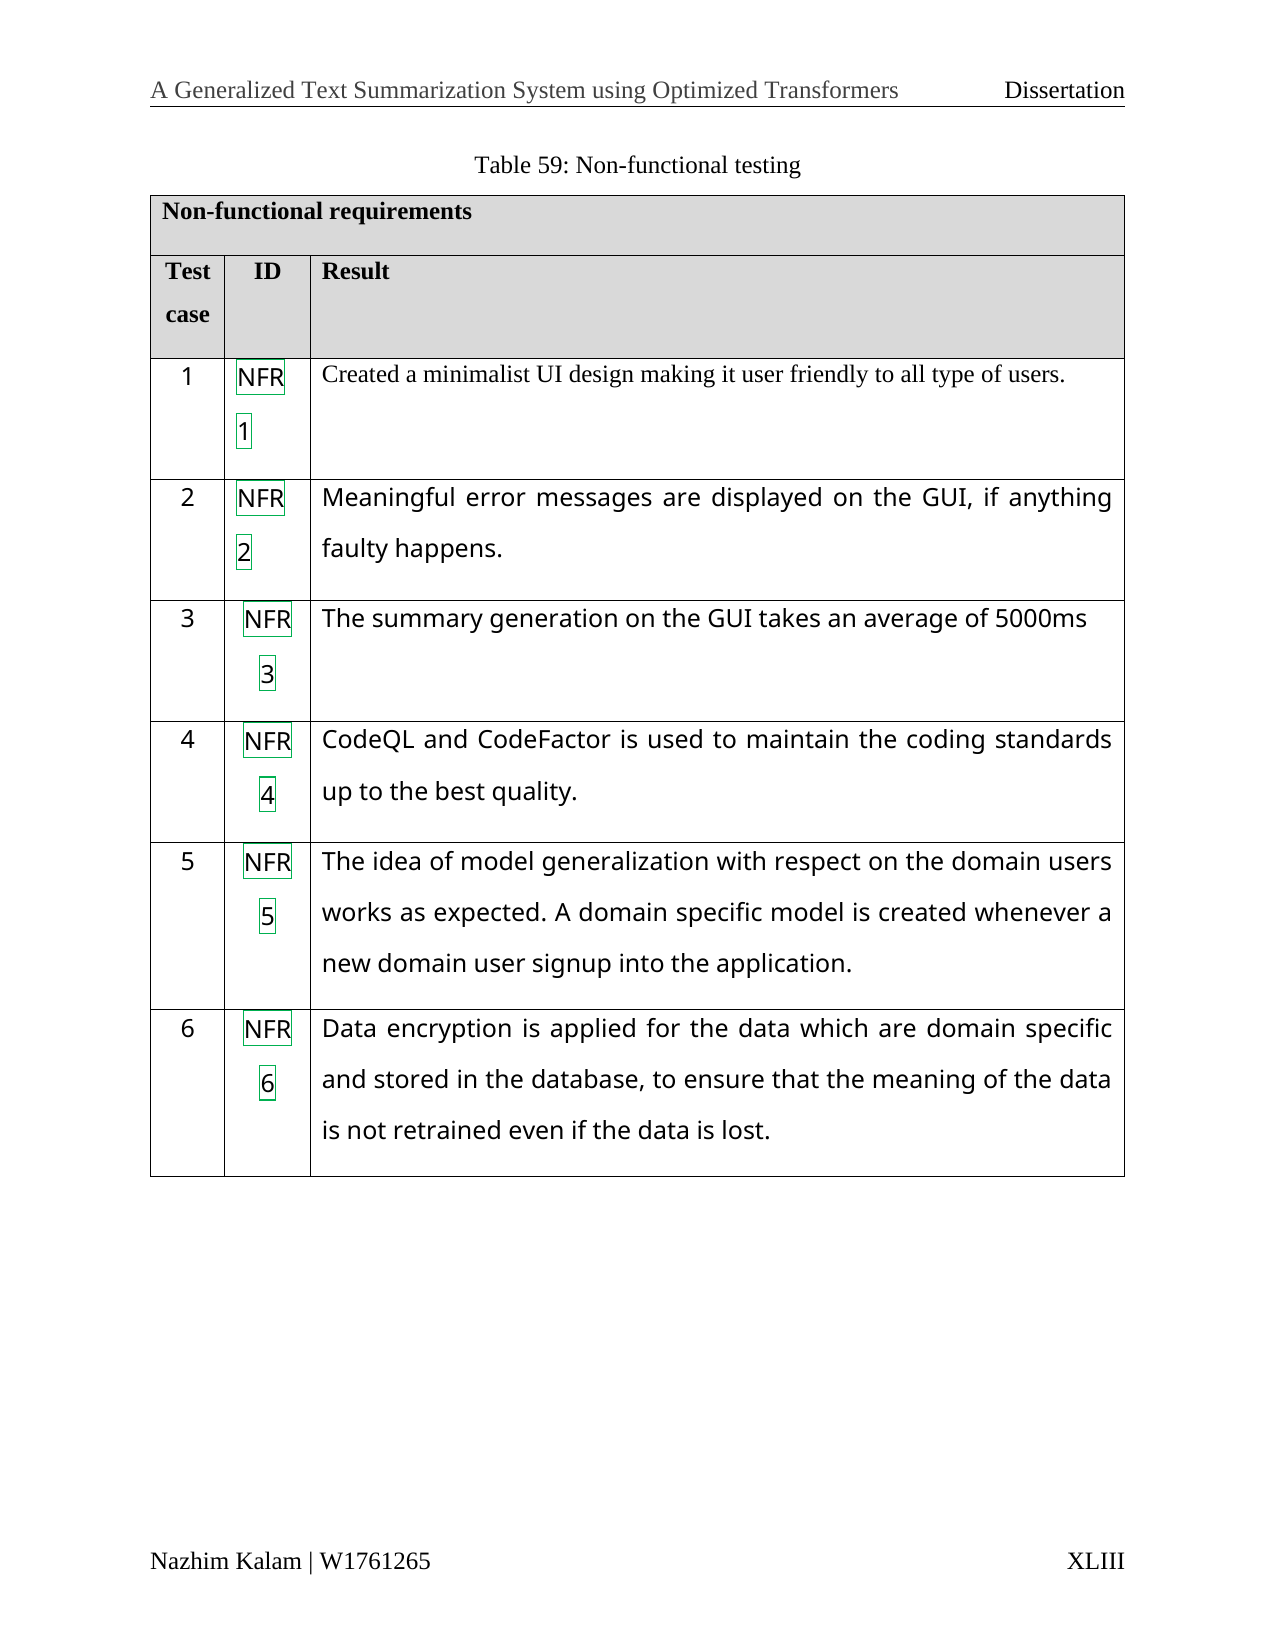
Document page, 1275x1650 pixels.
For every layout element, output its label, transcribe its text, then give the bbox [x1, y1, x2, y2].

table_cell NFR1 [225, 359, 310, 479]
table_cell NFR5 [225, 843, 310, 1009]
table_cell Created a minimalist UI design making it user friendly to all type of users. [311, 359, 1124, 479]
table_cell 6 [151, 1010, 224, 1176]
table_cell Data encryption is applied for the data which are domain specific and stored in the database, to ensure that the meaning of the data is not retrained even if the data is lost. [311, 1010, 1124, 1176]
table_cell 4 [151, 722, 224, 842]
table_cell The idea of model generalization with respect on the domain users works as expected. A domain specific model is created whenever a new domain user signup into the application. [311, 843, 1124, 1009]
table_cell NFR3 [225, 601, 310, 721]
text Table 59: Non-functional testing [150, 150, 1125, 179]
table_cell 2 [151, 480, 224, 600]
table_cell NFR4 [225, 722, 310, 842]
table_cell ID [225, 256, 310, 358]
table_header Non-functional requirements [151, 196, 1124, 255]
table_cell Result [311, 256, 1124, 358]
table_cell The summary generation on the GUI takes an average of 5000ms [311, 601, 1124, 721]
table_cell 1 [151, 359, 224, 479]
table_cell Meaningful error messages are displayed on the GUI, if anything faulty happens. [311, 480, 1124, 600]
table_cell CodeQL and CodeFactor is used to maintain the coding standards up to the best quality. [311, 722, 1124, 842]
table_cell 3 [151, 601, 224, 721]
table_cell 5 [151, 843, 224, 1009]
table_cell Test case [151, 256, 224, 358]
table_cell NFR2 [225, 480, 310, 600]
table_cell NFR6 [225, 1010, 310, 1176]
